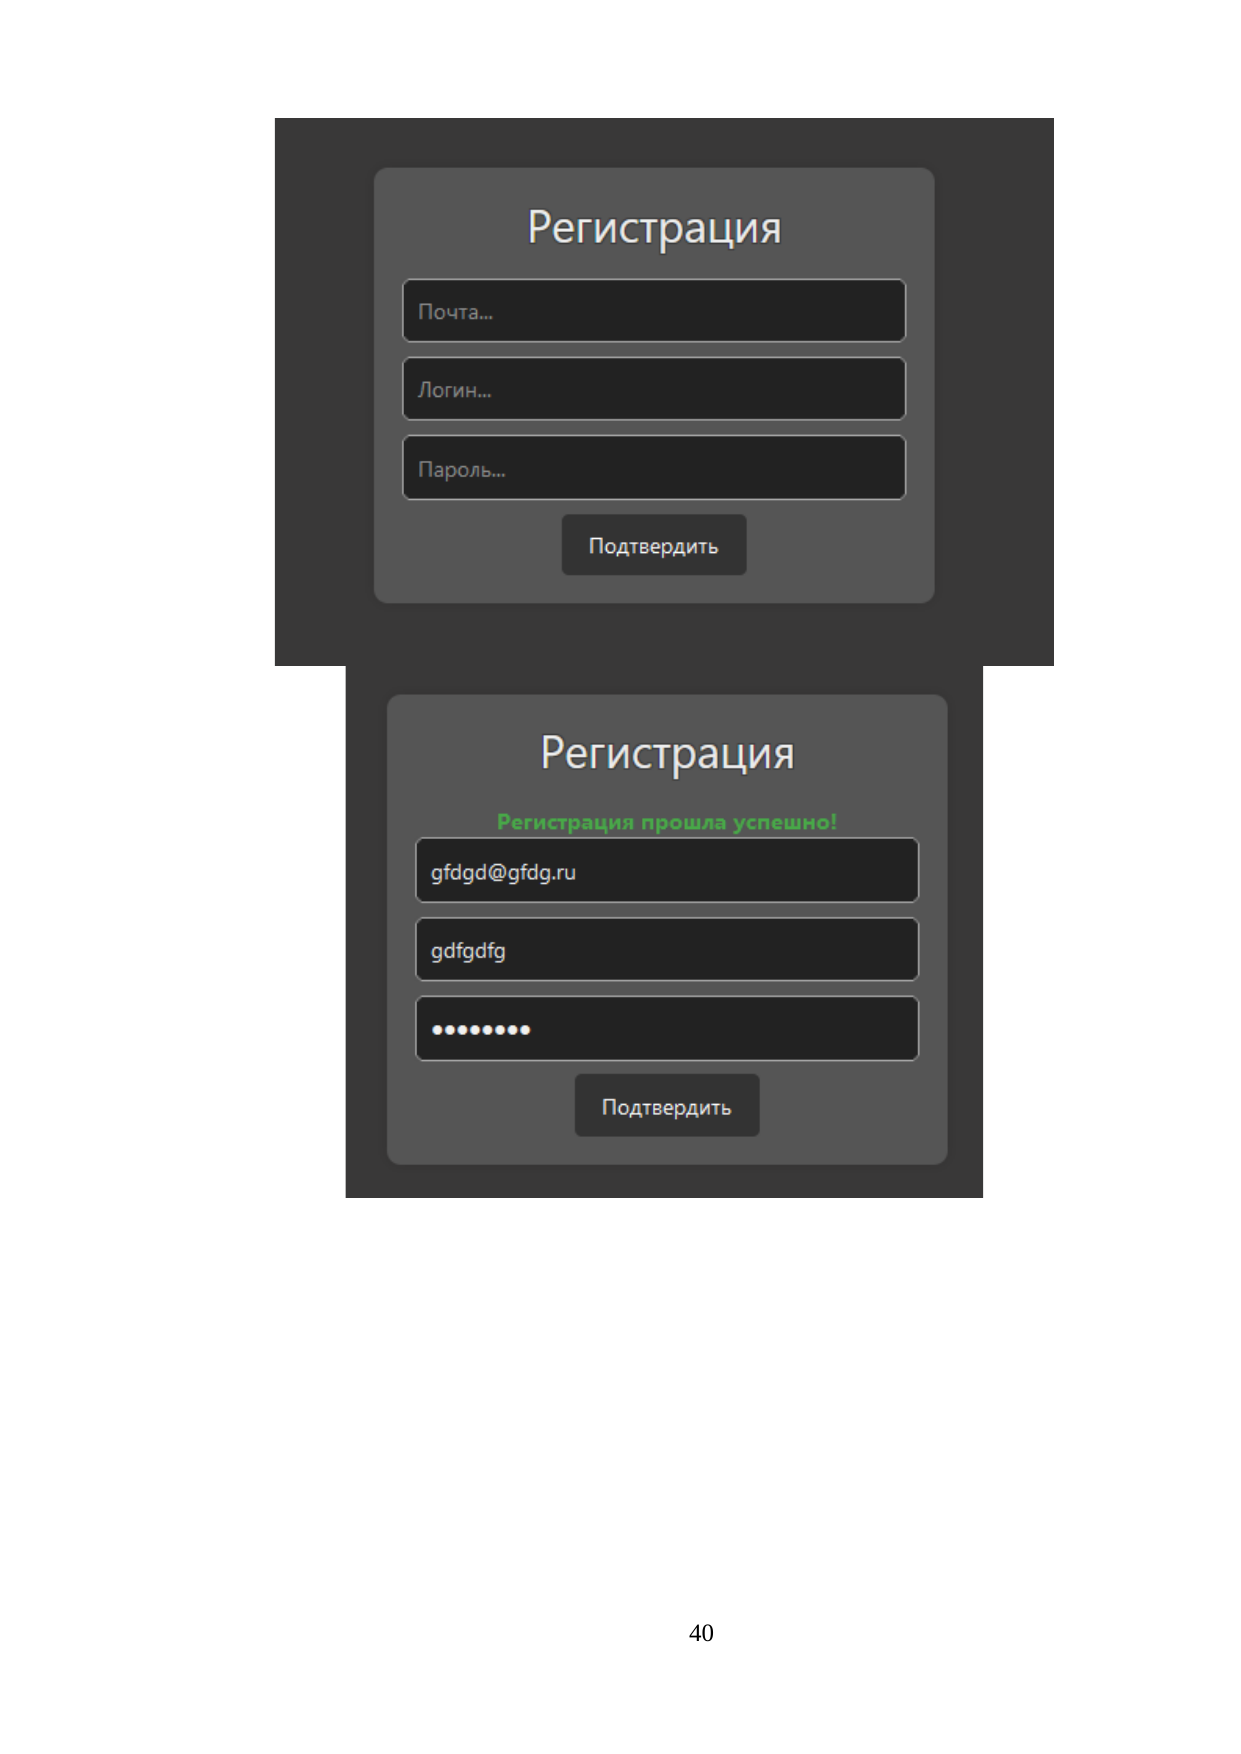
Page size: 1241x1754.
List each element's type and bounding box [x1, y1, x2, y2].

picture [274, 118, 1054, 1198]
